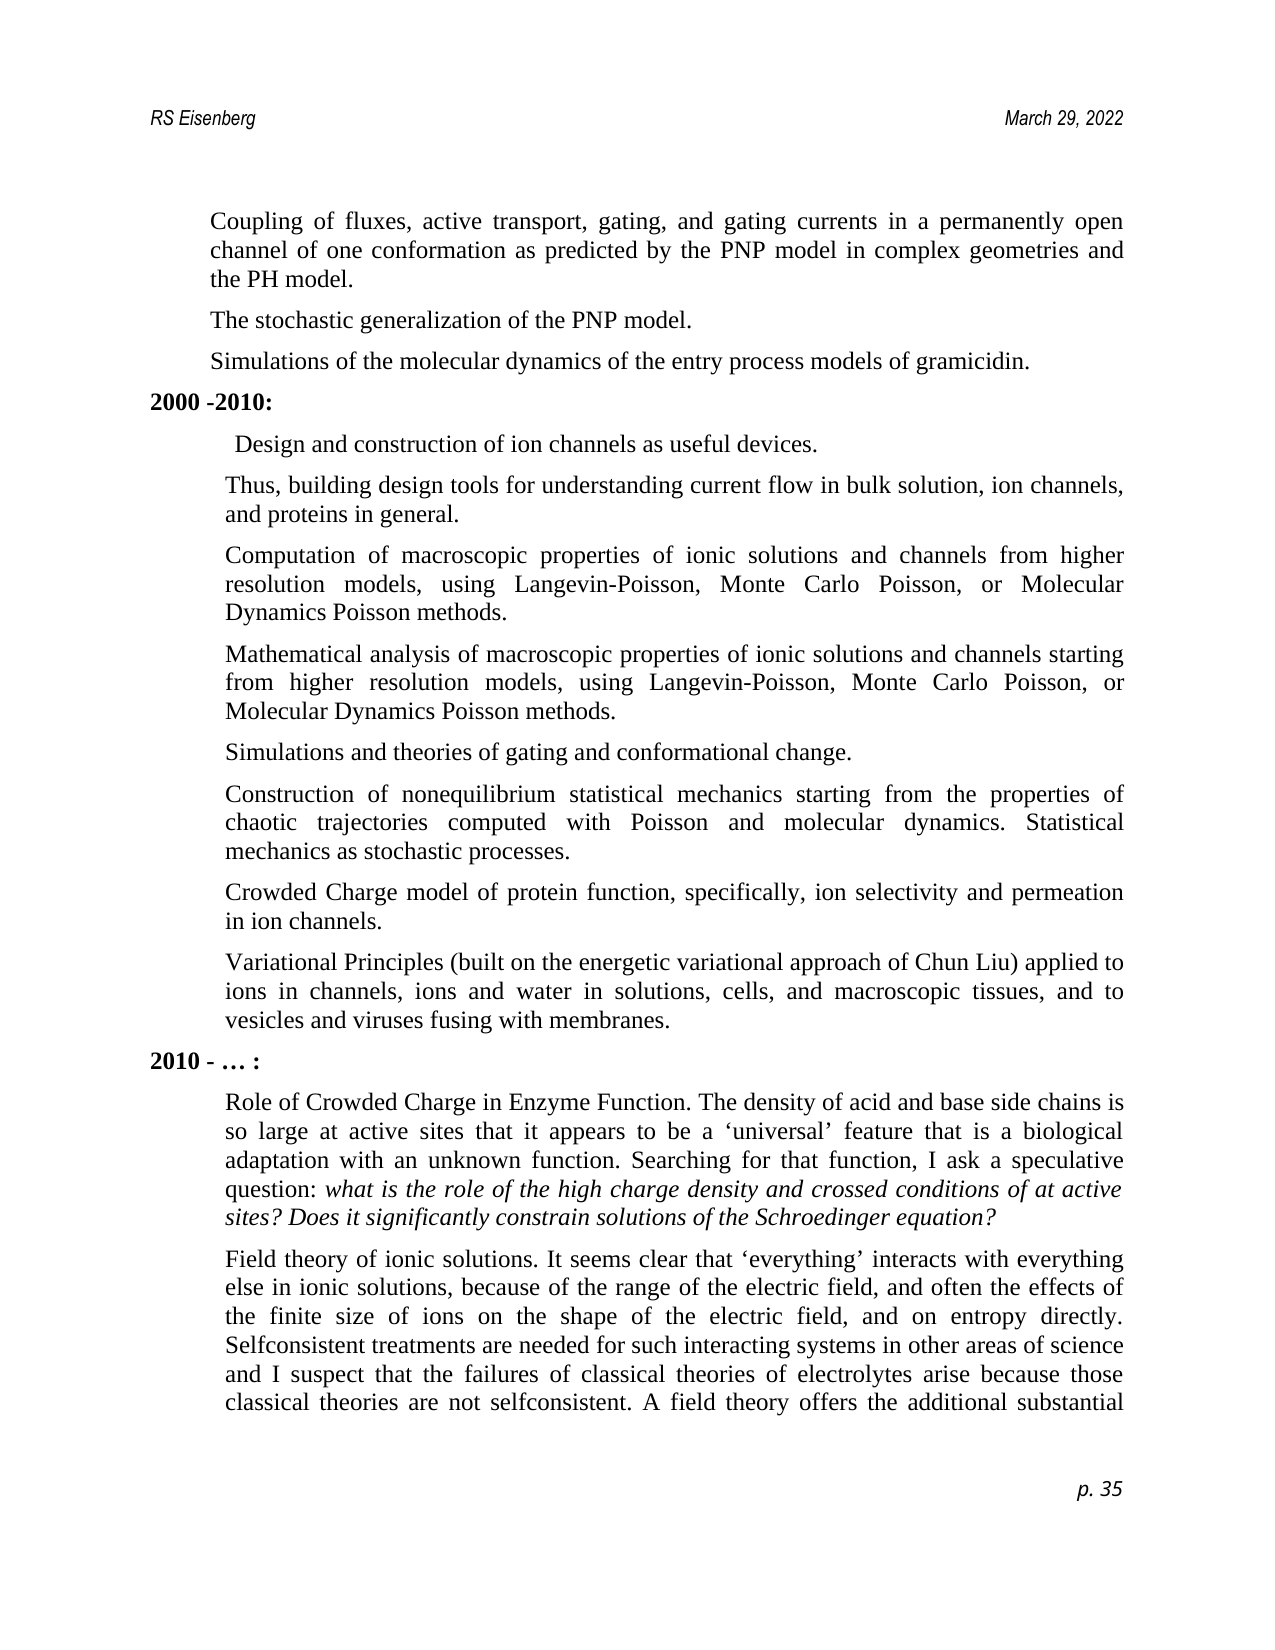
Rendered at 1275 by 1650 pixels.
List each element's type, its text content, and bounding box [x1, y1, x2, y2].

text Mathematical analysis of macroscopic properties of ionic solutions and channels starting from higher resolution models, using Langevin-Poisson, Monte Carlo Poisson, or Molecular Dynamics Poisson methods. [225, 639, 1125, 725]
text Crowded Charge model of protein function, specifically, ion selectivity and permeation in ion channels. [225, 877, 1125, 935]
text Thus, building design tools for understanding current flow in bulk solution, ion channels, and proteins in general. [225, 470, 1125, 527]
text Computation of macroscopic properties of ionic solutions and channels from higher resolution models, using Langevin-Poisson, Monte Carlo Poisson, or Molecular Dynamics Poisson methods. [225, 540, 1125, 626]
text Coupling of fluxes, active transport, gating, and gating currents in a permanently open channel of one conformation as predicted by the PNP model in complex geometries and the PH model. [210, 206, 1125, 292]
text Simulations and theories of gating and conformational change. [225, 737, 1125, 766]
text Variational Principles (built on the energetic variational approach of Chun Liu) applied to ions in channels, ions and water in solutions, cells, and macroscopic tissues, and to vesicles and viruses fusing with membranes. [225, 947, 1125, 1034]
text Design and construction of ion channels as useful devices. [234, 429, 1125, 457]
text 2010 - … : [150, 1046, 1125, 1075]
text Construction of nonequilibrium statistical mechanics starting from the properties of chaotic trajectories computed with Poisson and molecular dynamics. Statistical mechanics as stochastic processes. [225, 779, 1125, 865]
text Simulations of the molecular dynamics of the entry process models of gramicidin. [210, 346, 1125, 375]
text 2000 -2010: [150, 387, 1125, 416]
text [225, 1244, 1125, 1416]
text Role of Crowded Charge in Enzyme Function. The density of acid and base side chains is so large at active sites that it appears to be a ‘universal’ feature that is a biological adaptation with an unknown function. Searching for that function, I ask a speculative question: what is the role of the high charge density and crossed conditions of at active sites? Does it significantly constrain solutions of the Schroedinger equation? [225, 1087, 1125, 1231]
text The stochastic generalization of the PNP model. [210, 305, 1125, 334]
